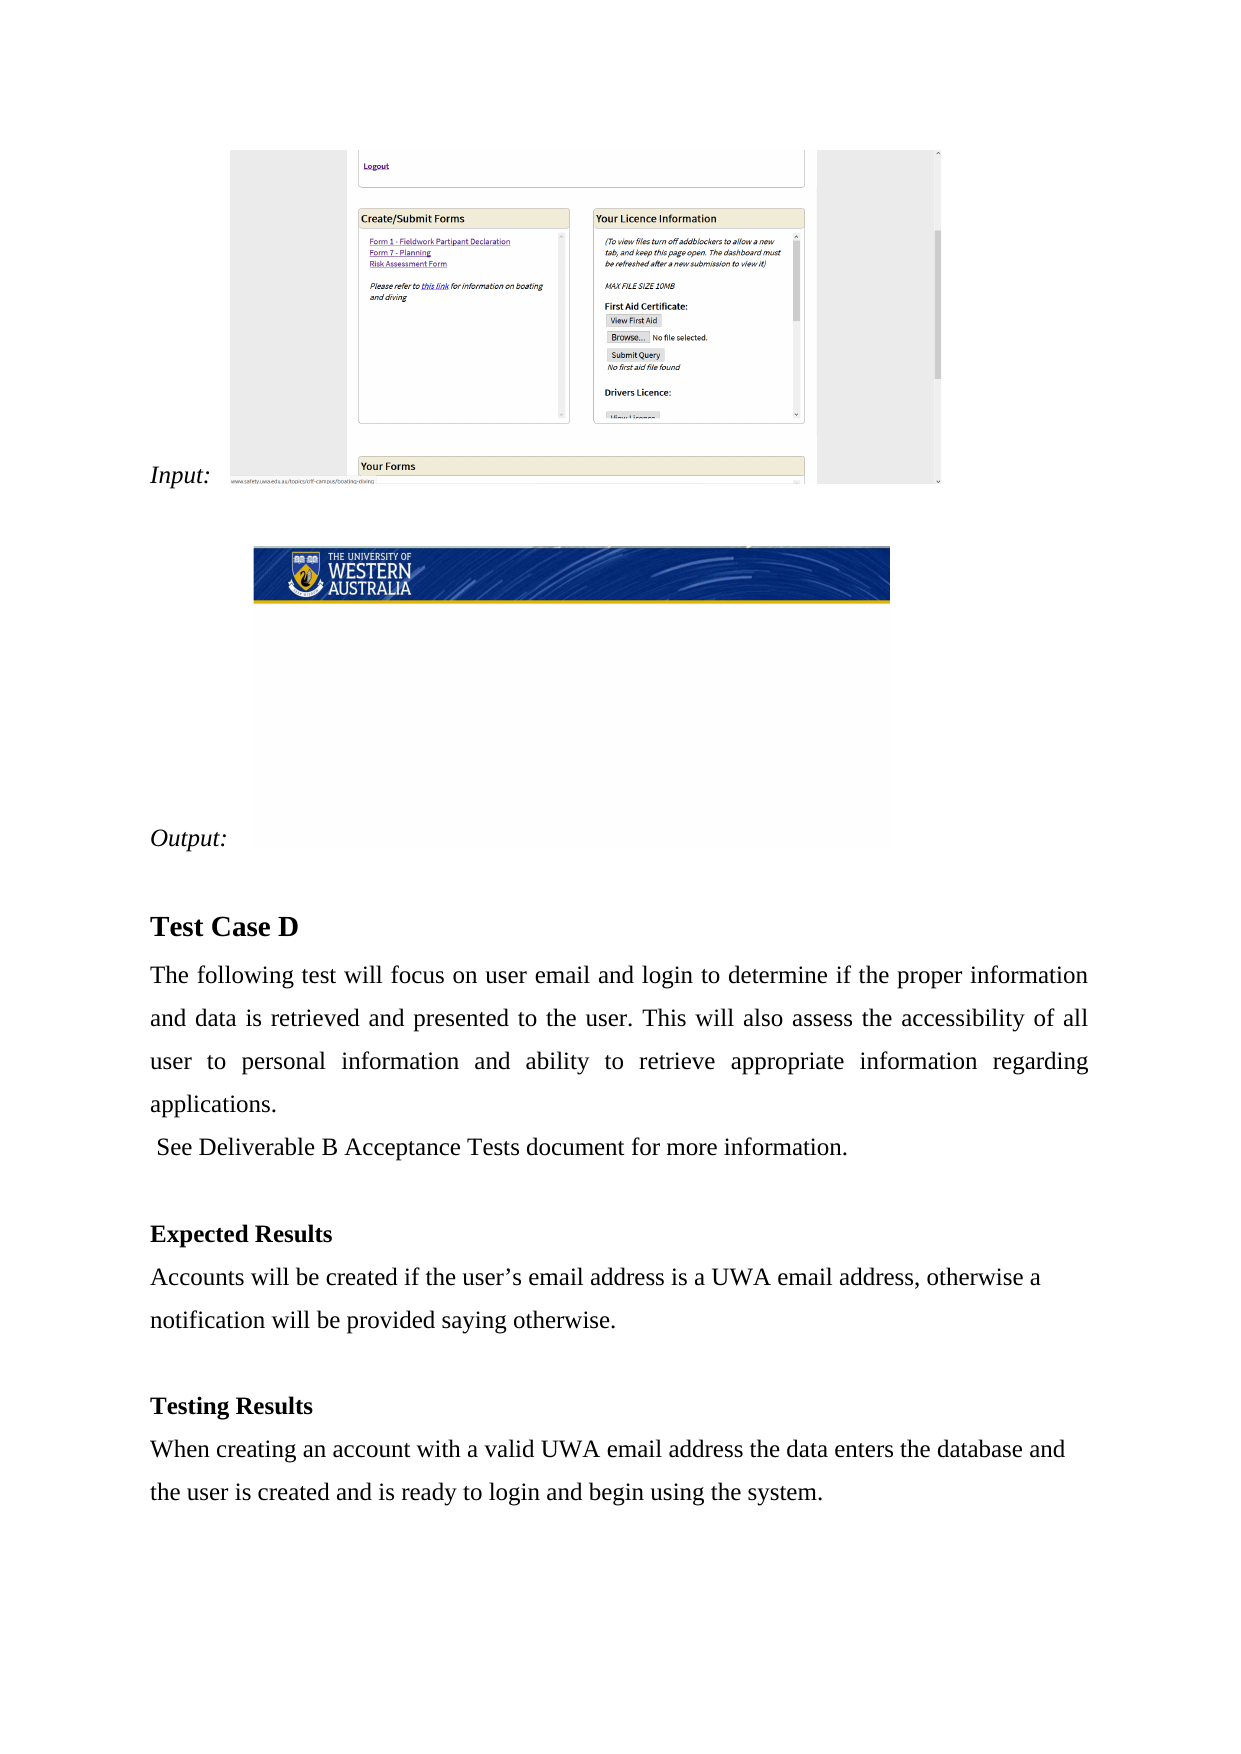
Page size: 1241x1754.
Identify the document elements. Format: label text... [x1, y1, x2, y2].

text When creating an account with a valid UWA email address the data enters the database and the user is created and is ready to login and begin using the system. [150, 1434, 1090, 1506]
text Test Case D [150, 909, 1090, 943]
text Testing Results [150, 1391, 1090, 1420]
picture [230, 150, 942, 484]
text The following test will focus on user email and login to determine if the proper information and data is retrieved and presented to the user. This will also assess the accessibility of all user to personal information and ability to retrieve appropriate information regarding applications. [150, 960, 1090, 1118]
text Expected Results [150, 1219, 1090, 1247]
text Accounts will be created if the user’s email address is a UWA email address, otherwise a notification will be provided saying otherwise. [150, 1262, 1090, 1334]
text See Deliverable B Acceptance Tests document for more information. [150, 1132, 1090, 1161]
picture [253, 546, 890, 847]
